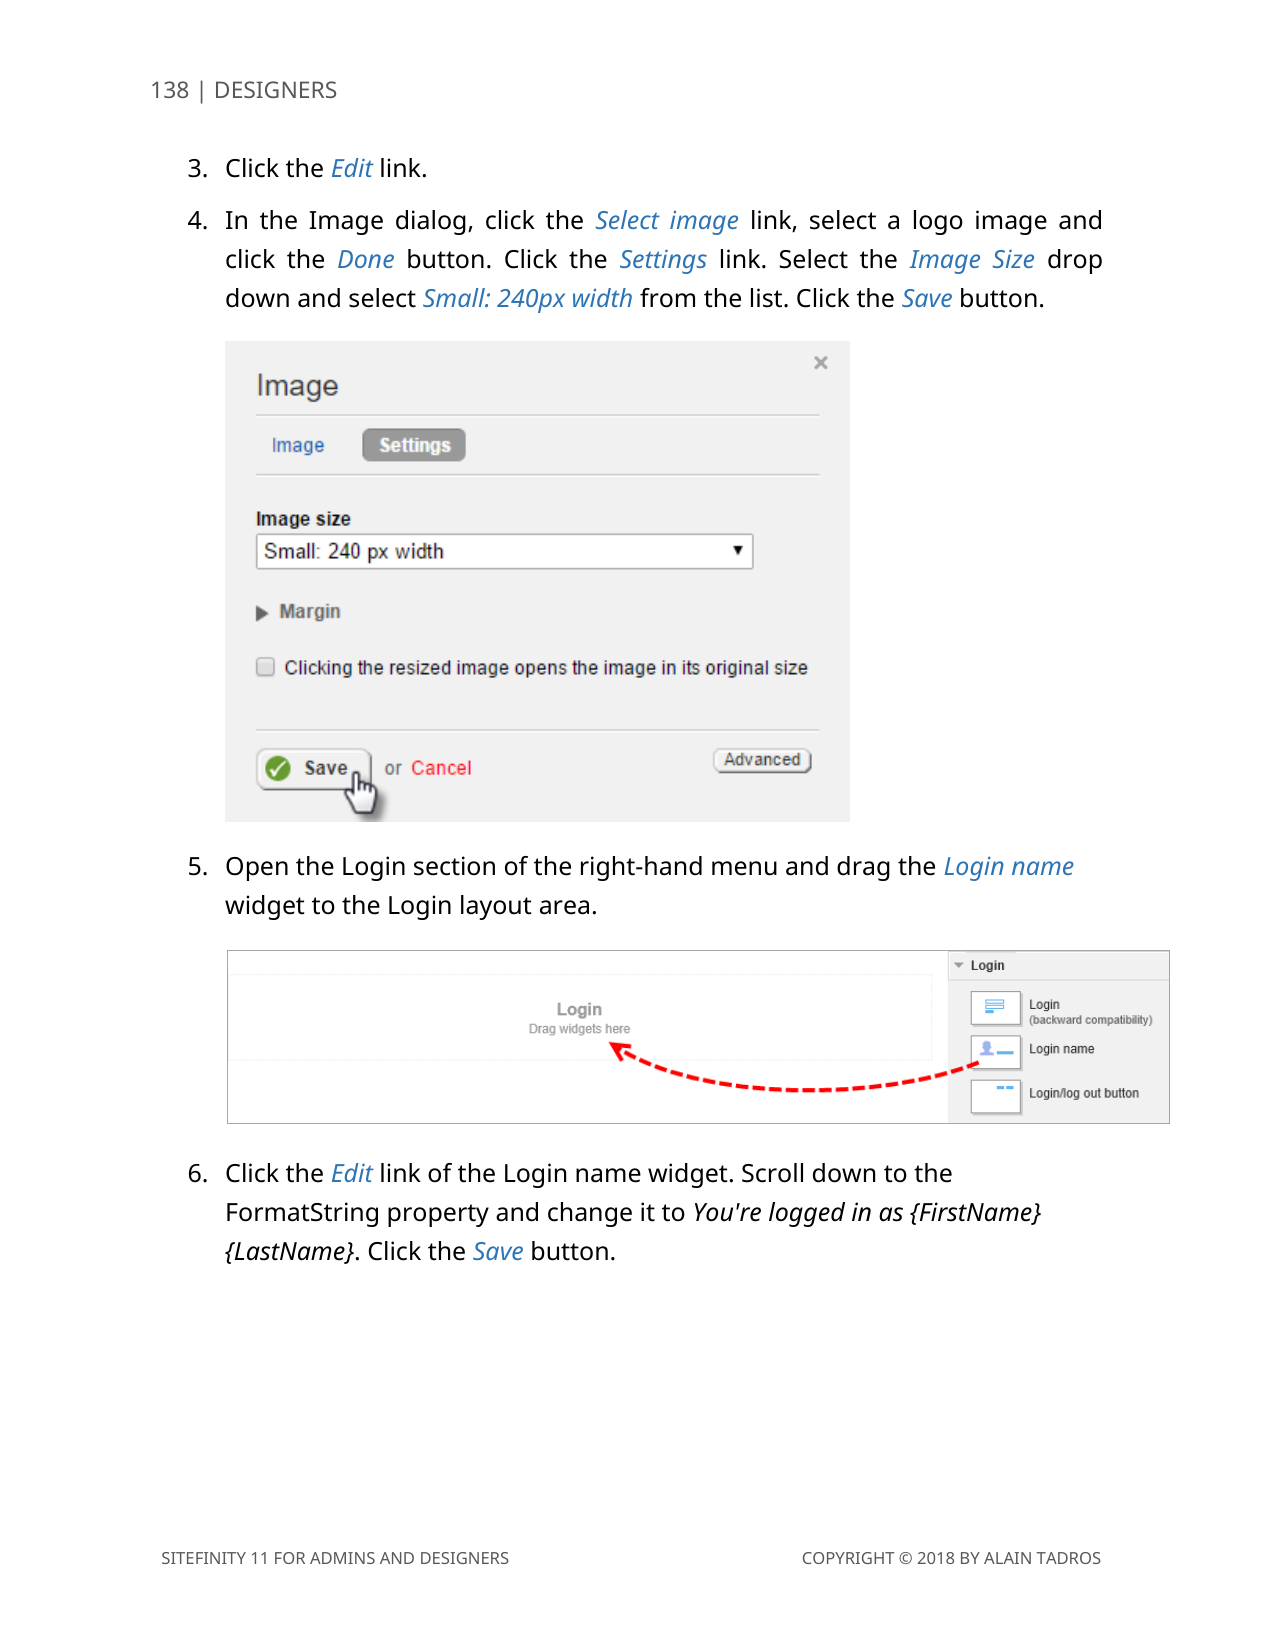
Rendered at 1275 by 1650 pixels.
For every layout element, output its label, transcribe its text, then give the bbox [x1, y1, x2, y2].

picture [228, 951, 1169, 1123]
text 138 | DESIGNERS [150, 74, 1275, 106]
list In the Image dialog, click the Select image link, select a logo image and click the Done button. Click the Settings link. Select the Image Size drop down and select Small: 240px width from the list. Click the Save button. [187, 203, 1103, 315]
list Click the Edit link. [187, 151, 1275, 185]
picture [225, 341, 851, 822]
